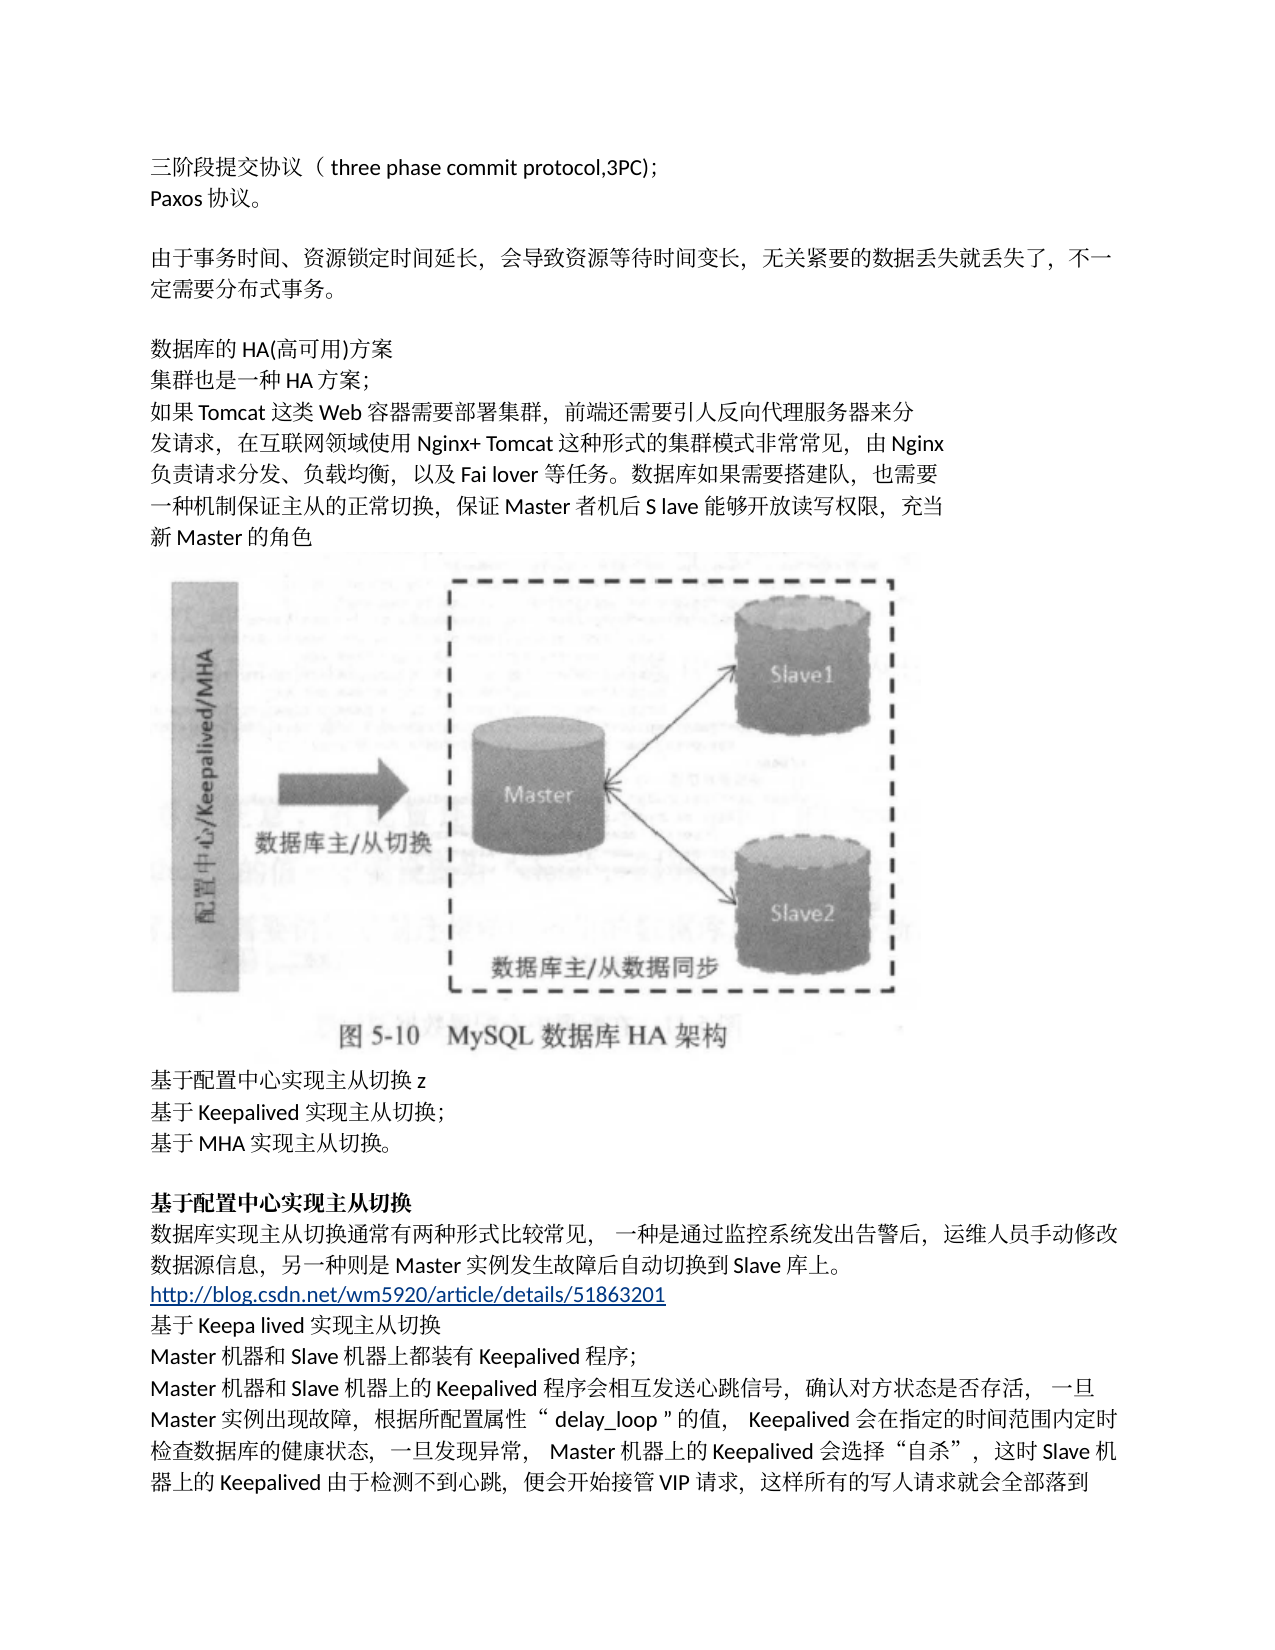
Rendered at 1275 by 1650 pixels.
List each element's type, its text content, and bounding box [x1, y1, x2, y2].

text 新Master 的角色 [150, 521, 1125, 552]
text 负责请求分发、负载均衡，以及Fai lover 等任务。数据库如果需要搭建队，也需要 [150, 458, 1125, 489]
text 一种机制保证主从的正常切换，保证Master 者机后S lave 能够开放读写权限，充当 [150, 489, 1125, 521]
text Paxos 协议。 [150, 181, 1125, 213]
text 数据库的HA(高可用)方案 [150, 332, 1125, 363]
text 基于配置中心实现主从切换 [150, 1186, 1125, 1217]
text 基于MHA 实现主从切换。 [150, 1126, 1125, 1158]
text 三阶段提交协议（ three phase commit protocol,3PC)； [150, 150, 1125, 181]
text Master机器和Slave机器上都装有Keepalived程序； [150, 1339, 1125, 1371]
text 数据库实现主从切换通常有两种形式比较常见， 一种是通过监控系统发出告警后，运维人员手动修改数据源信息，另一种则是Master 实例发生故障后自动切换到Slave 库上。 [150, 1217, 1125, 1280]
text 集群也是一种HA方案； [150, 363, 1125, 395]
text 基于Keepa lived 实现主从切换 [150, 1308, 1125, 1339]
picture [150, 552, 921, 1064]
text 基于Keepalived 实现主从切换； [150, 1095, 1125, 1126]
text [150, 1371, 1125, 1497]
text http://blog.csdn.net/wm5920/article/details/51863201 [150, 1280, 1125, 1308]
text 基于配置中心实现主从切换z [150, 1063, 1125, 1095]
text 发请求，在互联网领域使用Nginx+ Tomcat 这种形式的集群模式非常常见，由Nginx [150, 426, 1125, 458]
text 由于事务时间、资源锁定时间延长，会导致资源等待时间变长，无关紧要的数据丢失就丢失了，不一定需要分布式事务。 [150, 241, 1125, 304]
text 如果Tomcat 这类Web 容器需要部署集群，前端还需要引人反向代理服务器来分 [150, 395, 1125, 426]
